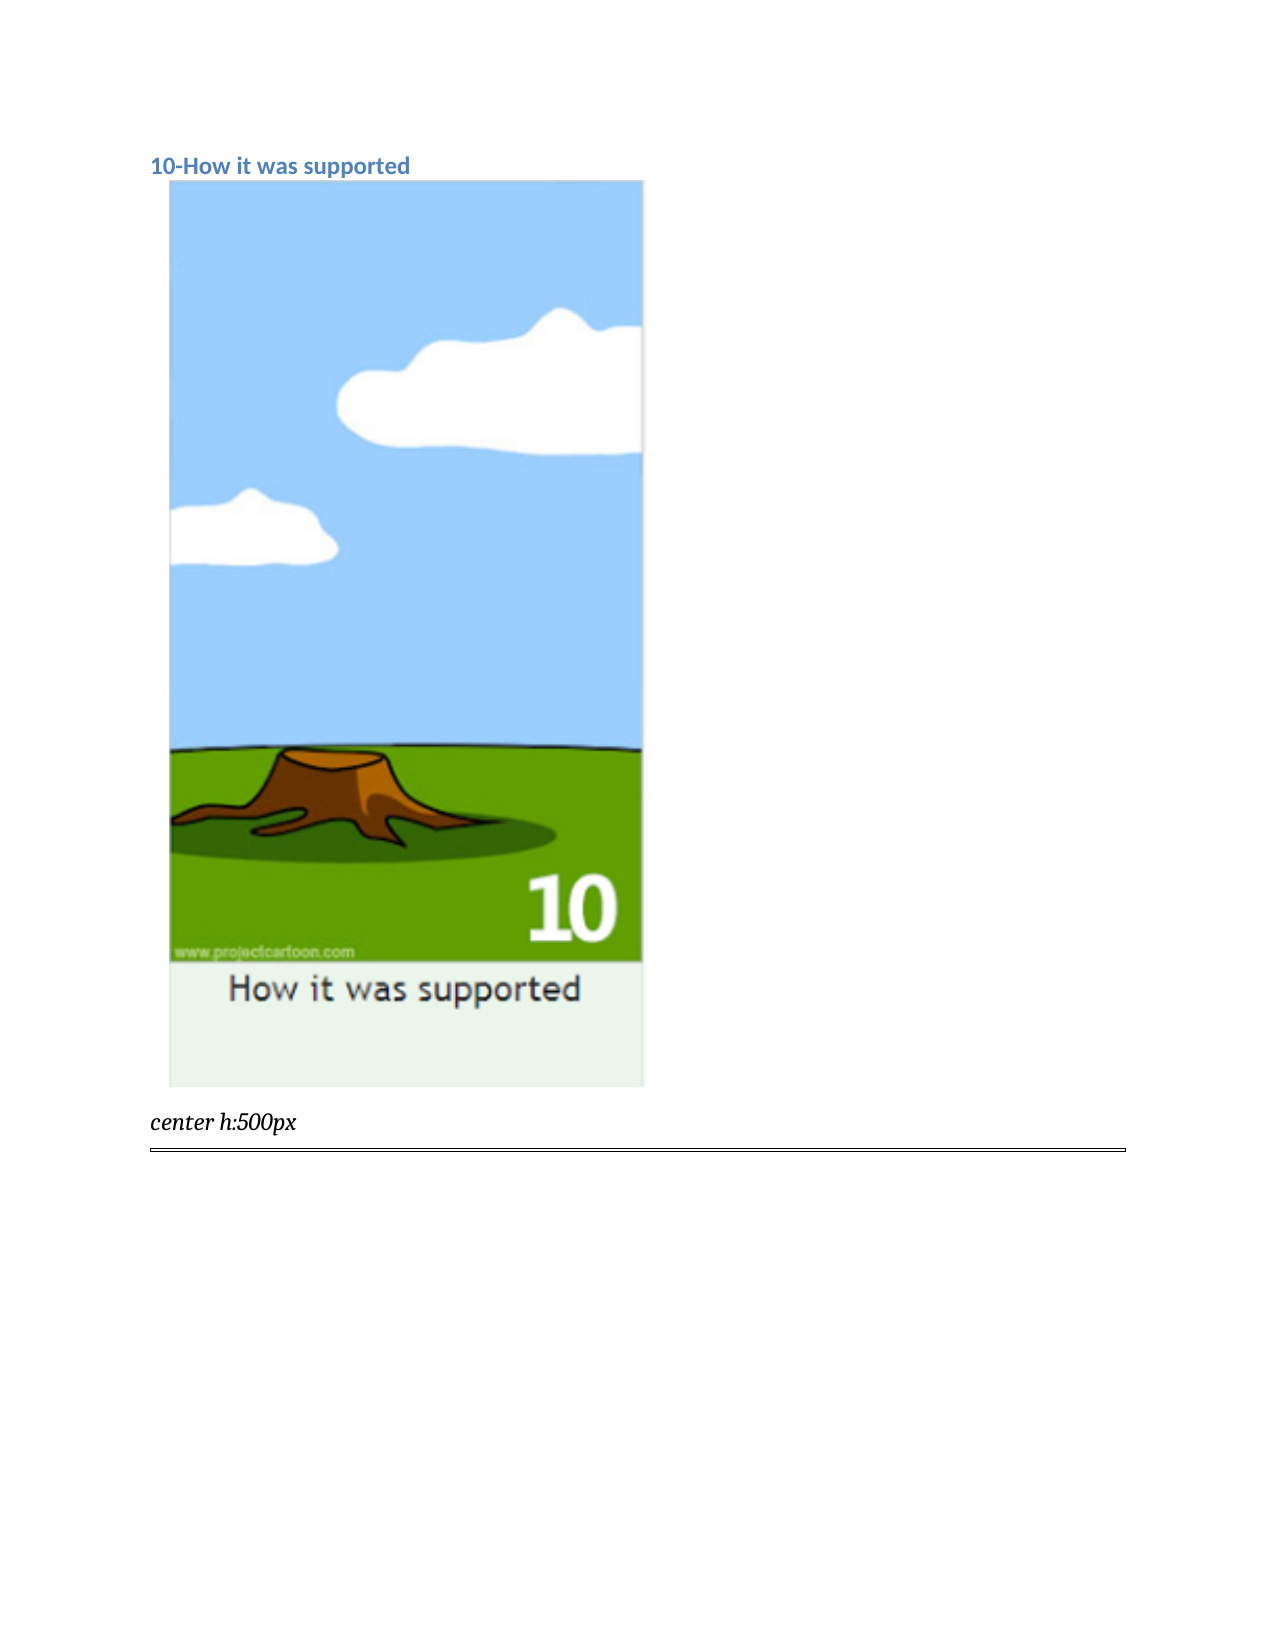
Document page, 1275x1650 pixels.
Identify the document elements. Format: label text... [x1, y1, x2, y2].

text center h:500px [150, 1108, 1125, 1136]
picture [168, 180, 646, 1087]
subtitle 10-How it was supported [150, 150, 1125, 181]
